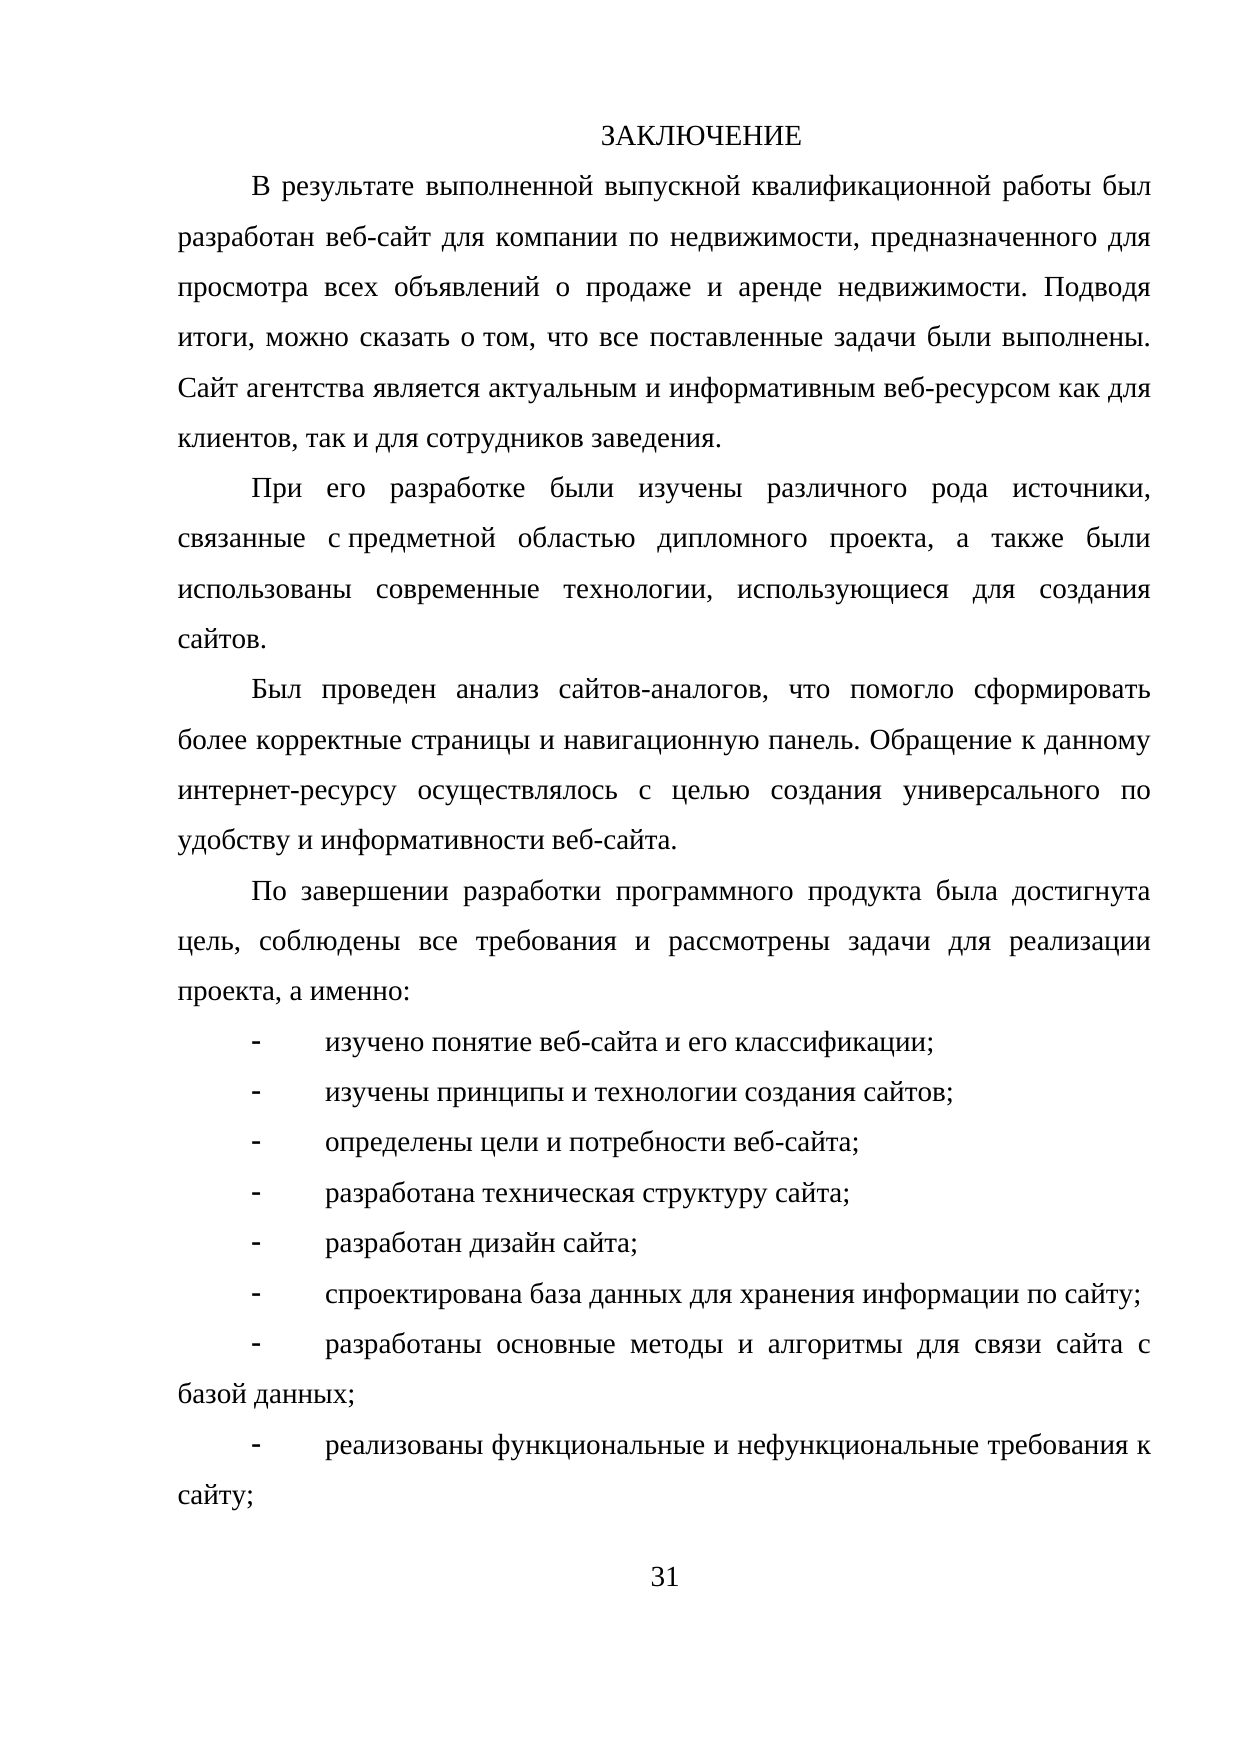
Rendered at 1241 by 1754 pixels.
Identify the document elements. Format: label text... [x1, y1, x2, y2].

list изучены принципы и технологии создания сайтов; [177, 1074, 1152, 1108]
text ЗАКЛЮЧЕНИЕ [177, 118, 1152, 152]
list реализованы функциональные и нефункциональные требования к сайту; [177, 1427, 1152, 1511]
list определены цели и потребности веб-сайта; [177, 1124, 1152, 1158]
list изучено понятие веб-сайта и его классификации; [177, 1024, 1152, 1057]
list разработан дизайн сайта; [177, 1225, 1152, 1259]
text В результате выполненной выпускной квалификационной работы был разработан веб-сайт для компании по недвижимости, предназначенного для просмотра всех объявлений о продаже и аренде недвижимости. Подводя итоги, можно сказать о том, что все поставленные задачи были выполнены. Сайт агентства является актуальным и информативным веб-ресурсом как для клиентов, так и для сотрудников заведения. [177, 168, 1152, 453]
list разработаны основные методы и алгоритмы для связи сайта с базой данных; [177, 1326, 1152, 1410]
list разработана техническая структуру сайта; [177, 1175, 1152, 1209]
list спроектирована база данных для хранения информации по сайту; [177, 1276, 1152, 1309]
text По завершении разработки программного продукта была достигнута цель, соблюдены все требования и рассмотрены задачи для реализации проекта, а именно: [177, 873, 1152, 1007]
text Был проведен анализ сайтов-аналогов, что помогло сформировать более корректные страницы и навигационную панель. Обращение к данному интернет-ресурсу осуществлялось с целью создания универсального по удобству и информативности веб-сайта. [177, 672, 1152, 856]
text При его разработке были изучены различного рода источники, связанные с предметной областью дипломного проекта, а также были использованы современные технологии, использующиеся для создания сайтов. [177, 470, 1152, 655]
